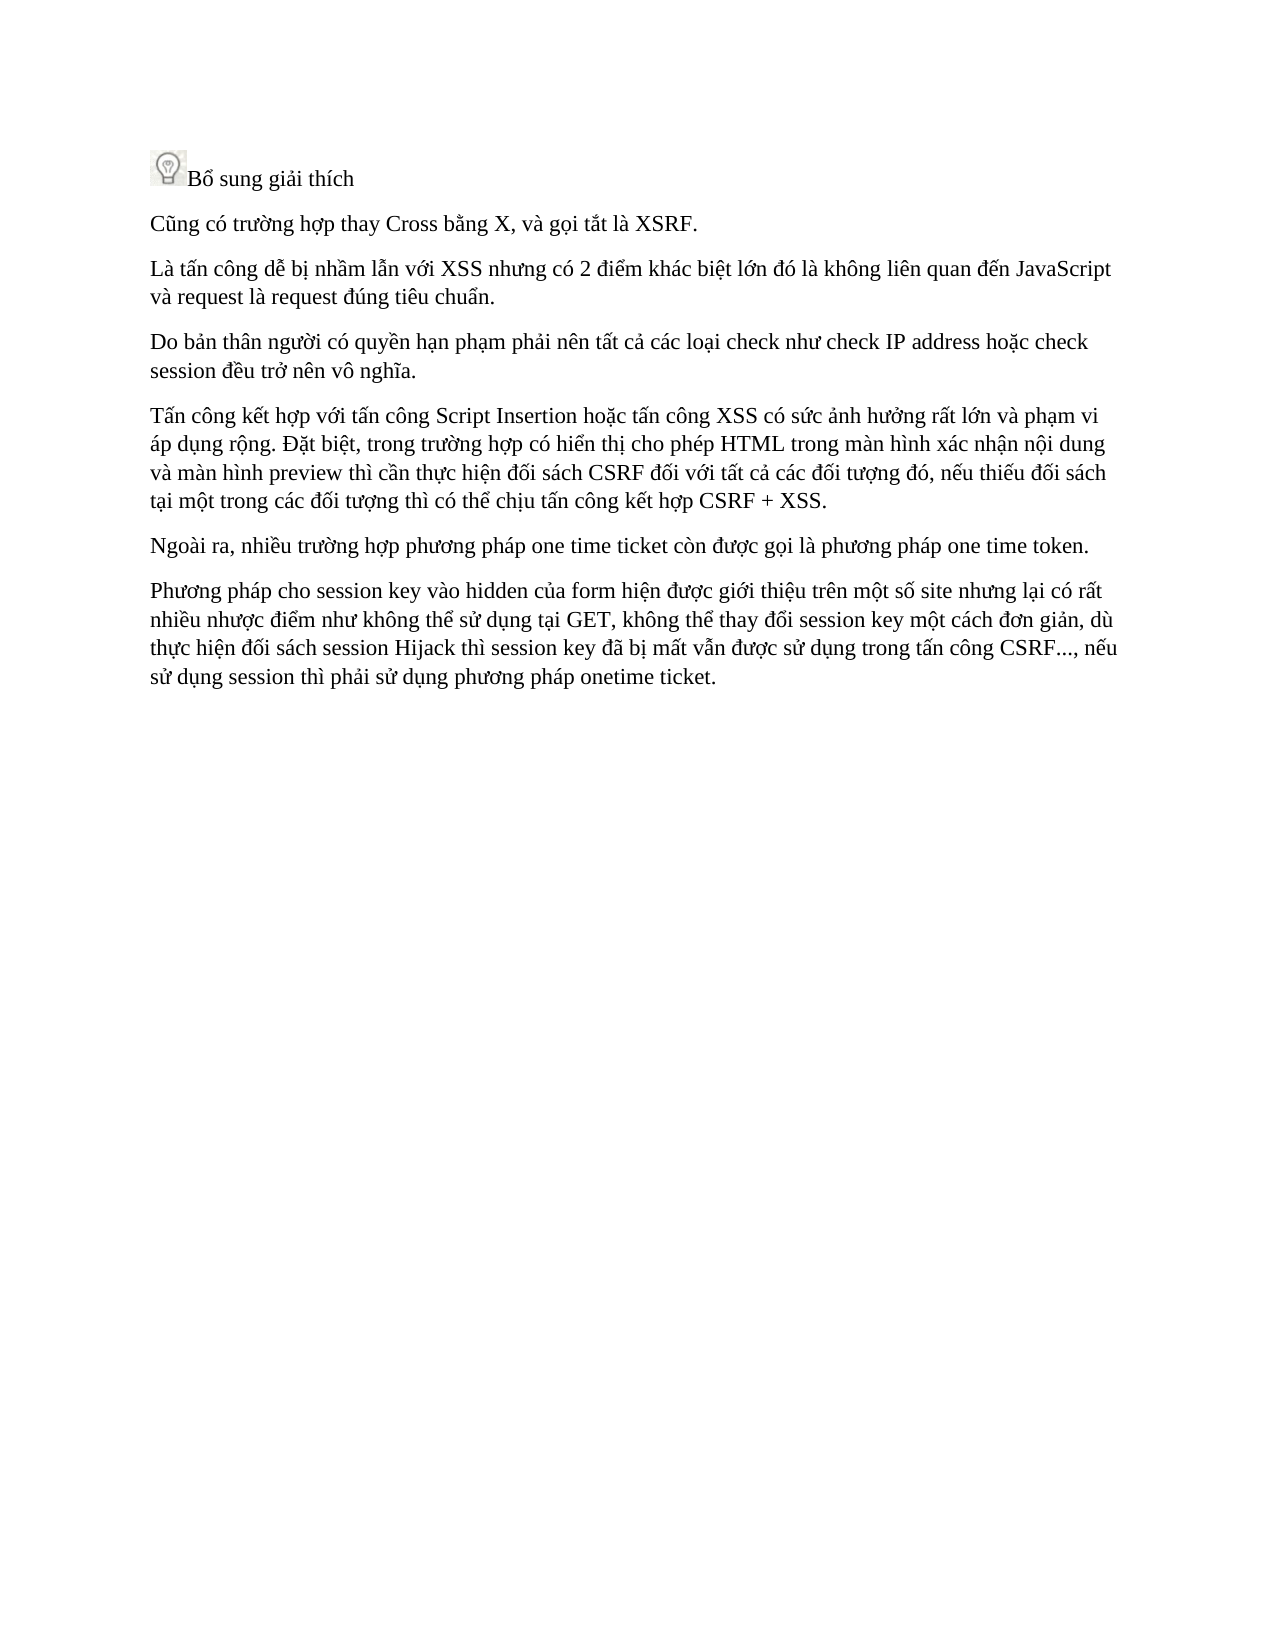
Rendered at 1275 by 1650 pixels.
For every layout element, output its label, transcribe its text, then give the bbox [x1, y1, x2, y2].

text Cũng có trường hợp thay Cross bằng X, và gọi tắt là XSRF. [150, 210, 1125, 236]
text Phương pháp cho session key vào hidden của form hiện được giới thiệu trên một số site nhưng lại có rất nhiều nhược điểm như không thể sử dụng tại GET, không thể thay đổi session key một cách đơn giản, dù thực hiện đối sách session Hijack thì session key đã bị mất vẫn được sử dụng trong tấn công CSRF..., nếu sử dụng session thì phải sử dụng phương pháp onetime ticket. [150, 577, 1125, 689]
text Tấn công kết hợp với tấn công Script Insertion hoặc tấn công XSS có sức ảnh hưởng rất lớn và phạm vi áp dụng rộng. Đặt biệt, trong trường hợp có hiển thị cho phép HTML trong màn hình xác nhận nội dung và màn hình preview thì cần thực hiện đối sách CSRF đối với tất cả các đối tượng đó, nếu thiếu đối sách tại một trong các đối tượng thì có thể chịu tấn công kết hợp CSRF + XSS. [150, 402, 1125, 513]
text Là tấn công dễ bị nhầm lẫn với XSS nhưng có 2 điểm khác biệt lớn đó là không liên quan đến JavaScript và request là request đúng tiêu chuẩn. [150, 255, 1125, 309]
text Do bản thân người có quyền hạn phạm phải nên tất cả các loại check như check IP address hoặc check session đều trở nên vô nghĩa. [150, 328, 1125, 383]
text Ngoài ra, nhiều trường hợp phương pháp one time ticket còn được gọi là phương pháp one time token. [150, 532, 1125, 559]
text Bổ sung giải thích [150, 150, 1125, 191]
